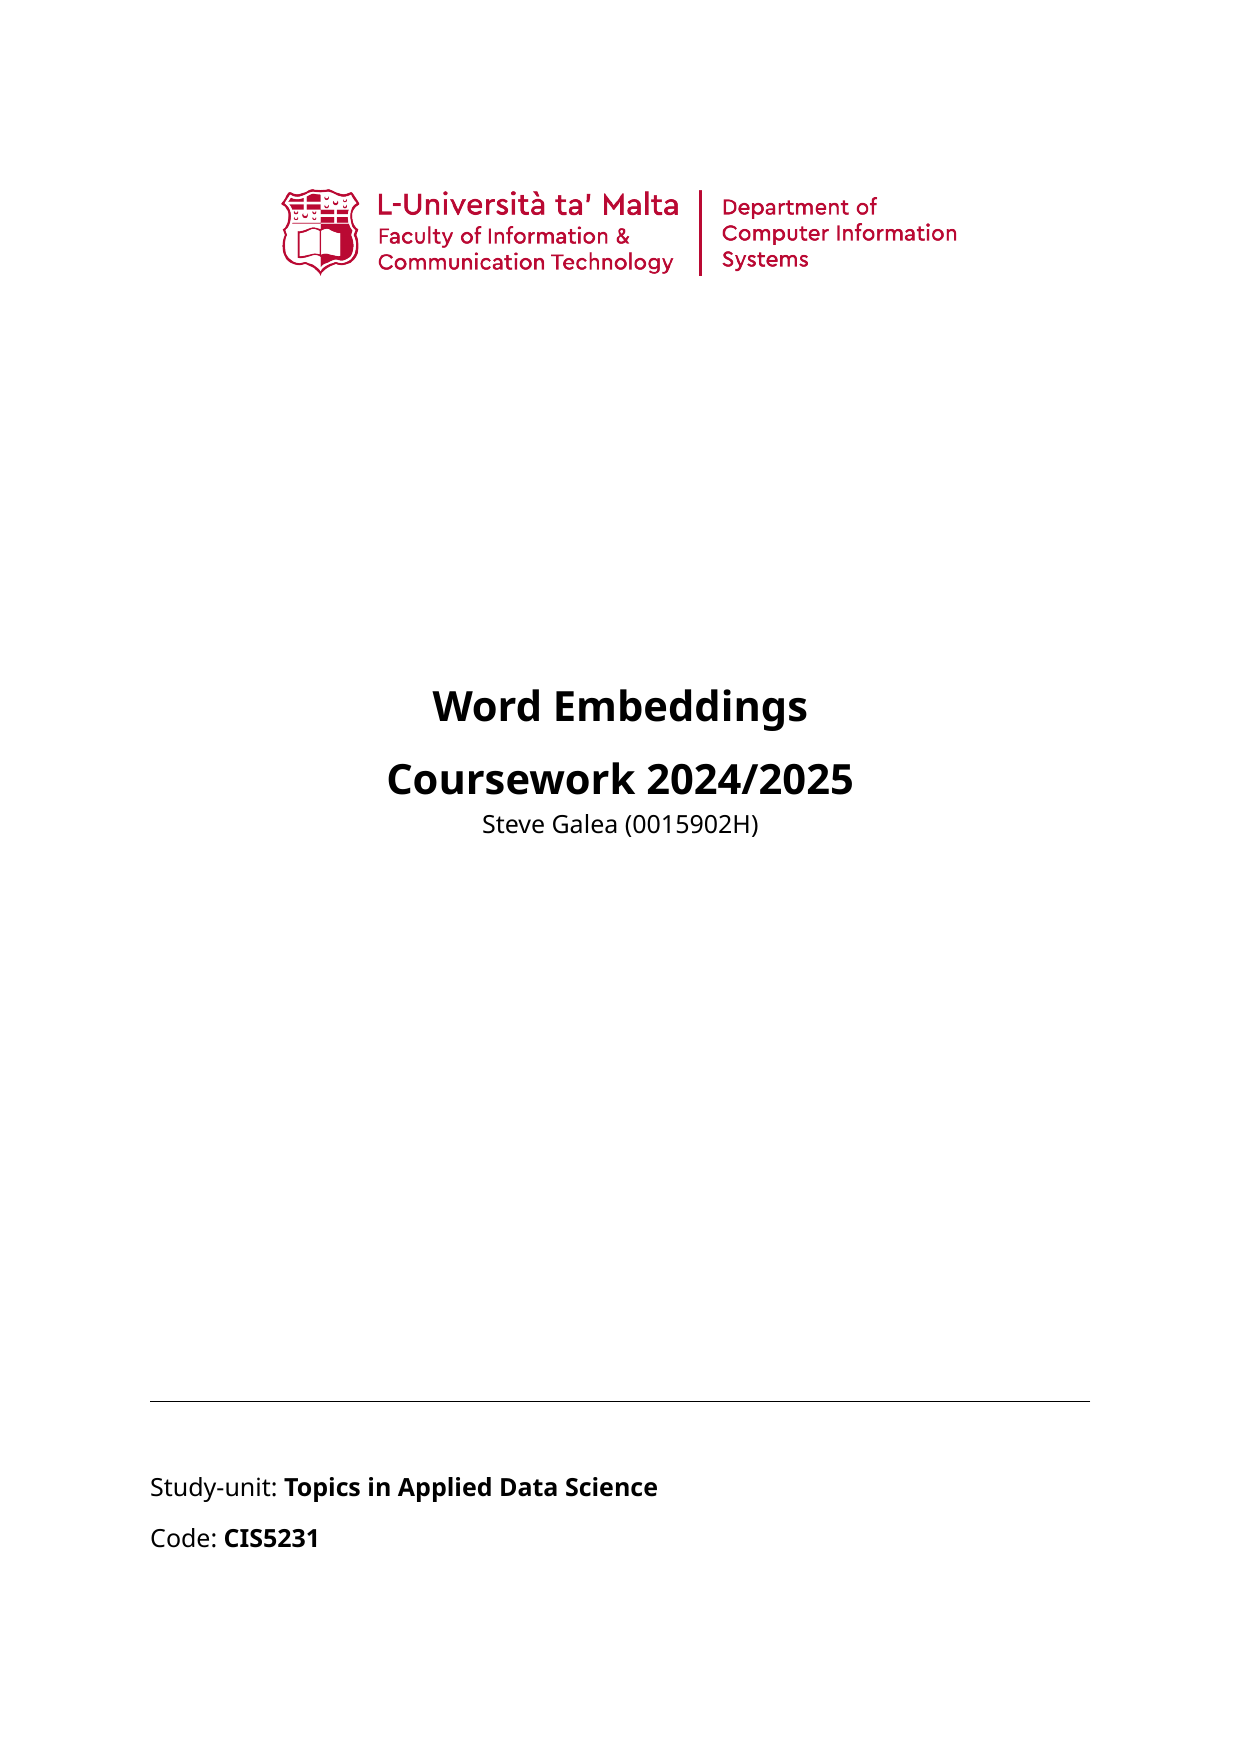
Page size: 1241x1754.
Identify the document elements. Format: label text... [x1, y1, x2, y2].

picture [242, 150, 998, 316]
text Word Embeddings [150, 677, 1090, 733]
text Study-unit: Topics in Applied Data Science [150, 1469, 1090, 1503]
text Coursework 2024/2025 Steve Galea (0015902H) [150, 750, 1090, 841]
text Code: CIS5231 [150, 1520, 1090, 1554]
